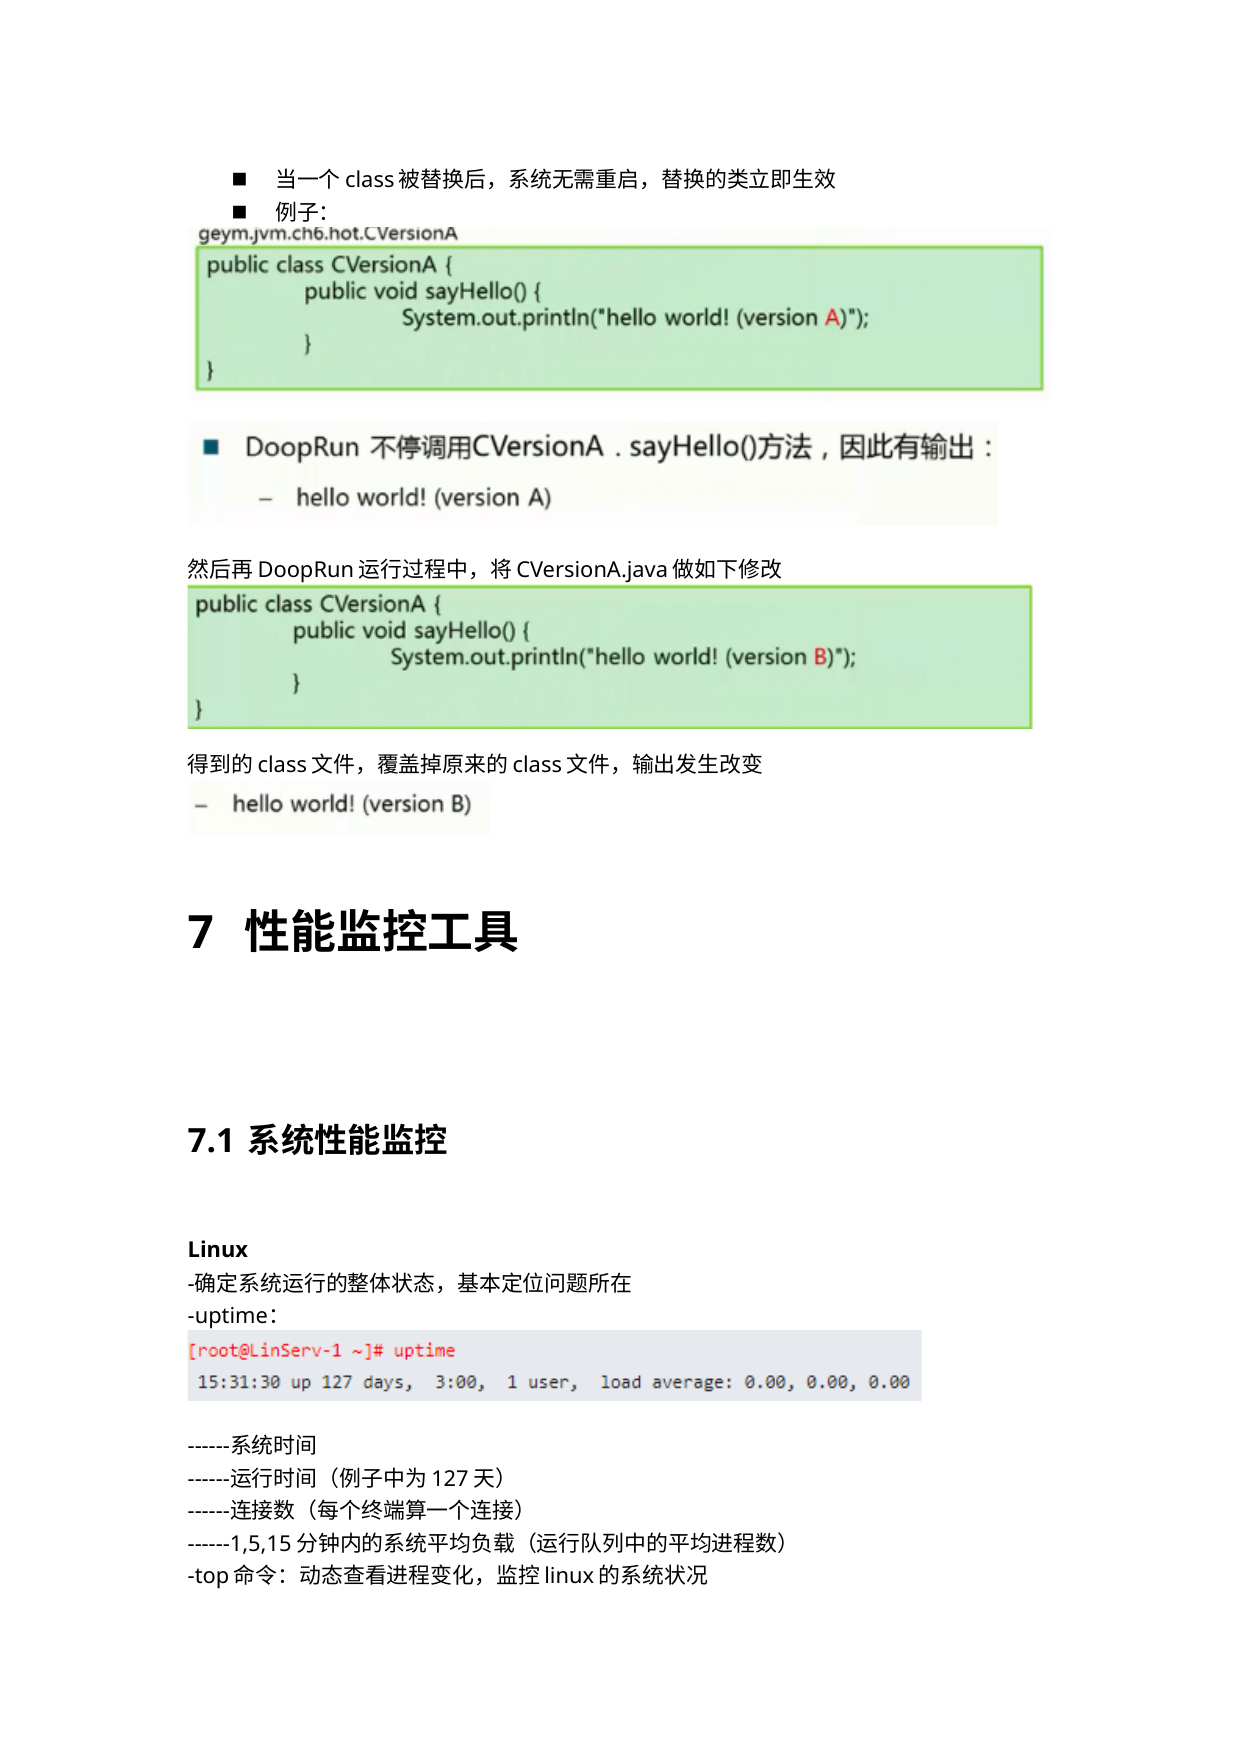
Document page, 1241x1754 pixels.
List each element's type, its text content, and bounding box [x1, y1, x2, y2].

text ------系统时间 [187, 1428, 1053, 1460]
picture [187, 1330, 922, 1401]
text Linux [187, 1233, 1053, 1265]
picture [187, 422, 999, 526]
text ------连接数（每个终端算一个连接） [187, 1493, 1053, 1525]
picture [187, 779, 491, 836]
text -uptime： [187, 1298, 1053, 1330]
subtitle 系统性能监控 [187, 1106, 1053, 1171]
picture [187, 227, 1053, 401]
list 当一个class被替换后，系统无需重启，替换的类立即生效 [231, 162, 1053, 194]
list 例子： [231, 194, 1053, 227]
picture [187, 584, 1033, 729]
text 然后再DoopRun运行过程中，将CVersionA.java做如下修改 [187, 552, 1053, 584]
text ------1,5,15分钟内的系统平均负载（运行队列中的平均进程数） [187, 1525, 1053, 1558]
subtitle 性能监控工具 [187, 880, 1053, 977]
text -确定系统运行的整体状态，基本定位问题所在 [187, 1265, 1053, 1298]
text -top命令：动态查看进程变化，监控linux的系统状况 [187, 1558, 1053, 1590]
text ------运行时间（例子中为127天） [187, 1460, 1053, 1493]
